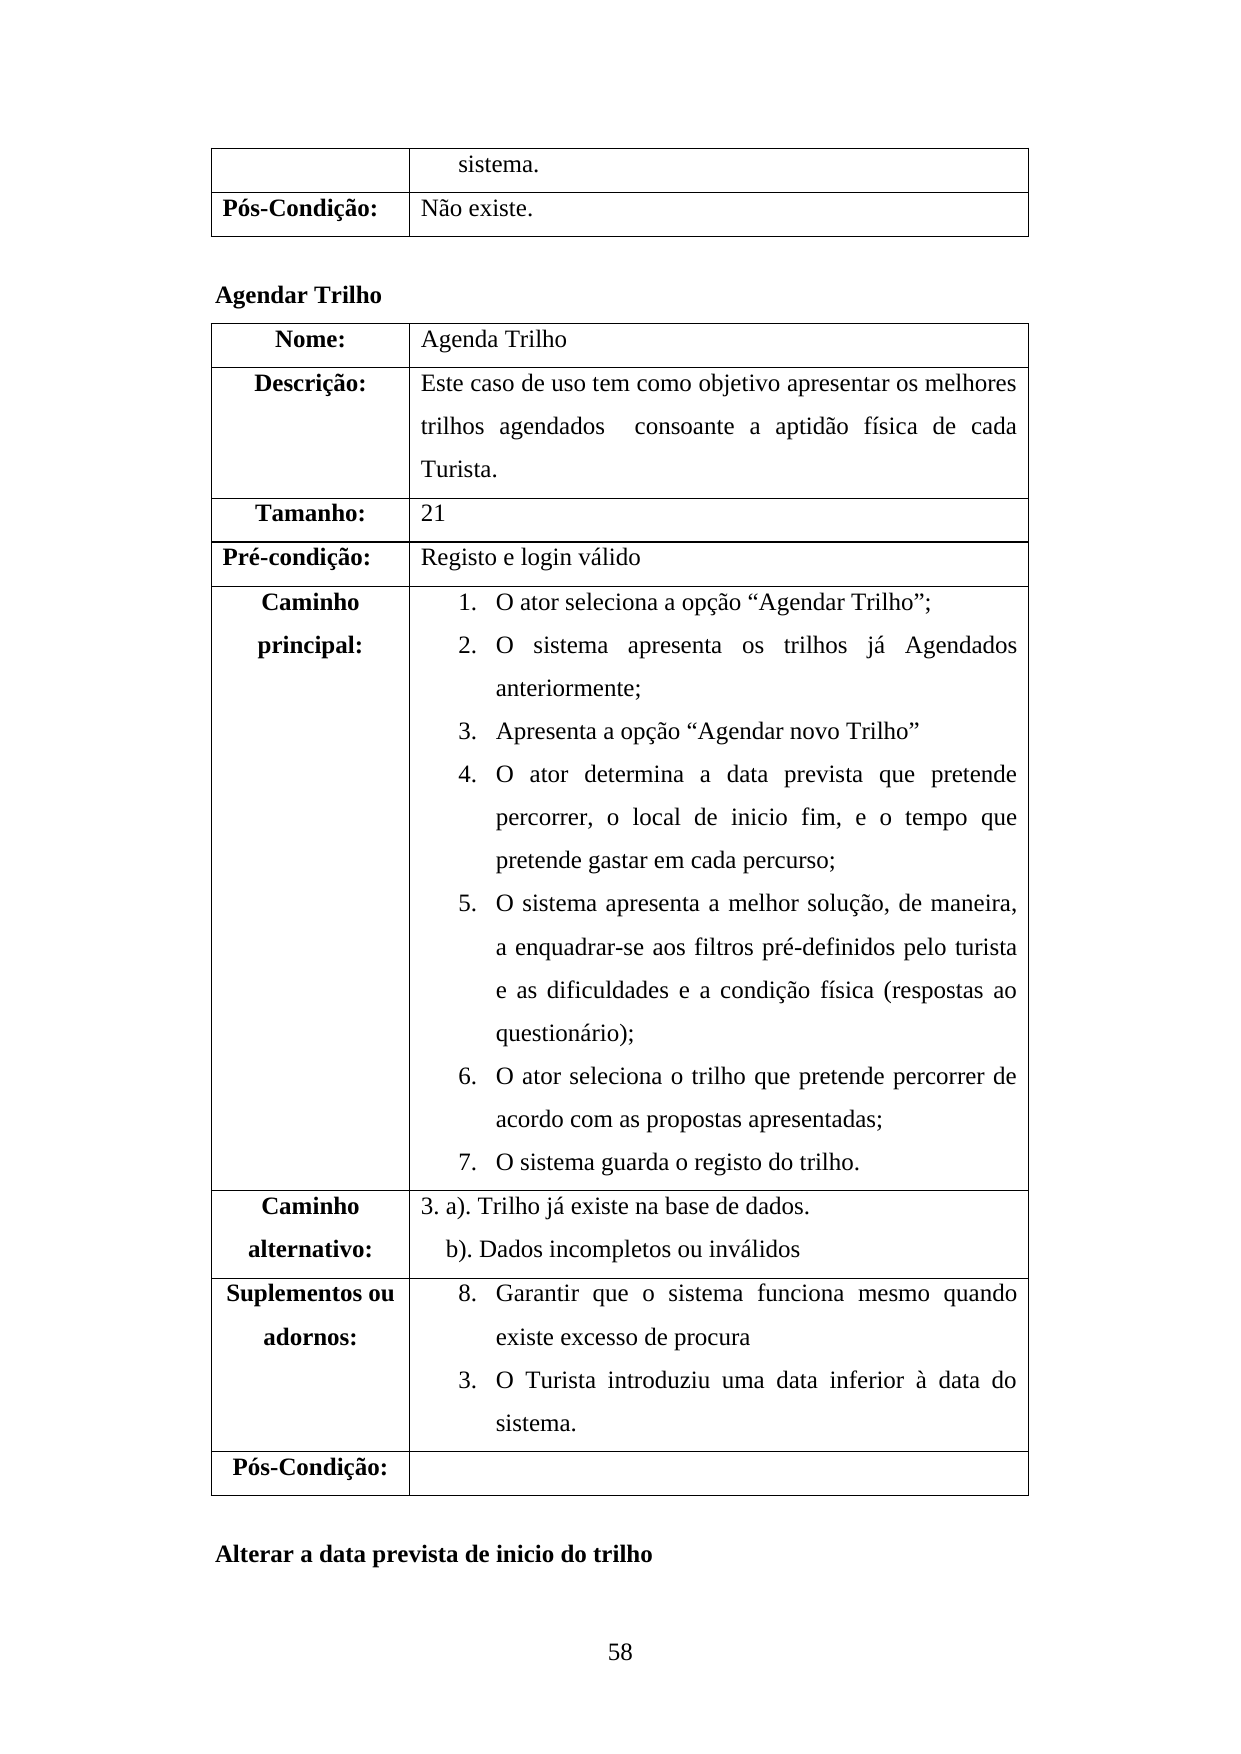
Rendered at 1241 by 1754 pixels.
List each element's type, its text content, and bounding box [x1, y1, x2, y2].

table_cell 3. a). Trilho já existe na base de dados. b). Dados incompletos ou inválidos [410, 1191, 1028, 1277]
table_cell Registo e login válido [410, 543, 1028, 586]
table_cell [410, 1452, 1028, 1495]
table_cell Caminho principal: [212, 587, 409, 1190]
table_header Nome: [212, 324, 409, 367]
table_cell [212, 149, 409, 192]
table_cell Caminho alternativo: [212, 1191, 409, 1277]
table_cell Suplementos ou adornos: [212, 1279, 409, 1451]
table_cell Pós-Condição: [212, 1452, 409, 1495]
table_cell Este caso de uso tem como objetivo apresentar os melhores trilhos agendados consoante a aptidão física de cada Turista. [410, 368, 1028, 497]
table_cell 21 [410, 499, 1028, 541]
text Agendar Trilho [215, 280, 1063, 309]
list Alterar a data prevista de inicio do trilho [215, 1539, 1063, 1568]
table_cell Descrição: [212, 368, 409, 497]
table_cell Pós-Condição: [212, 193, 409, 236]
table_cell Tamanho: [212, 499, 409, 541]
table_cell Pré-condição: [212, 543, 409, 586]
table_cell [410, 149, 1028, 192]
table_cell O ator seleciona a opção “Agendar Trilho”; O sistema apresenta os trilhos já Agendados anteriormente; Apresenta a opção “Agendar novo Trilho” O ator determina a data prevista que pretende percorrer, o local de inicio fim, e o tempo que pretende gastar em cada percurso; O sistema apresenta a melhor solução, de maneira, a enquadrar-se aos filtros pré-definidos pelo turista e as dificuldades e a condição física (respostas ao questionário); O ator seleciona o trilho que pretende percorrer de acordo com as propostas apresentadas; O sistema guarda o registo do trilho. [410, 587, 1028, 1190]
table_cell Não existe. [410, 193, 1028, 236]
table_header Agenda Trilho [410, 324, 1028, 367]
table_cell Garantir que o sistema funciona mesmo quando existe excesso de procura O Turista introduziu uma data inferior à data do sistema. [410, 1279, 1028, 1451]
